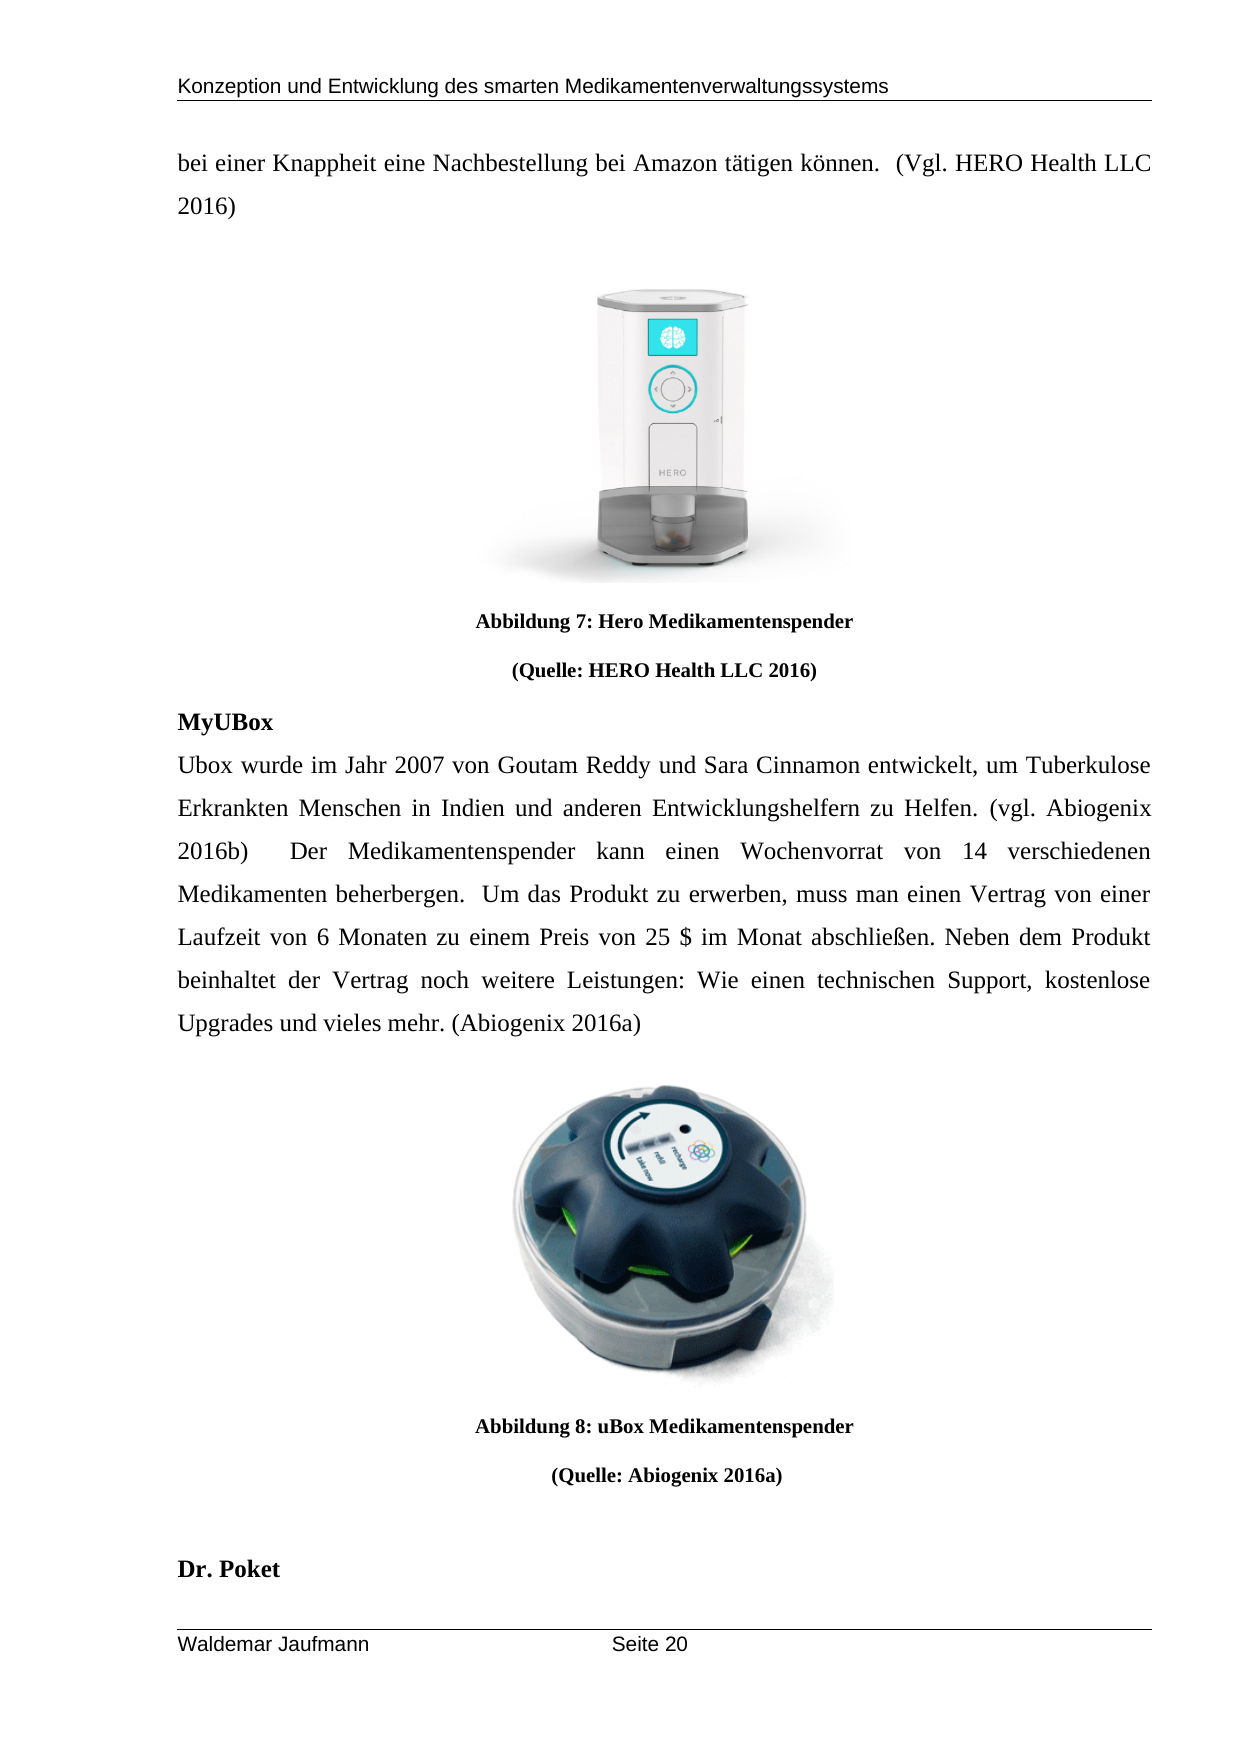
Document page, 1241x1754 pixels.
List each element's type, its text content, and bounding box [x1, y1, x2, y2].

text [177, 148, 1152, 219]
text Ubox wurde im Jahr 2007 von Goutam Reddy und Sara Cinnamon entwickelt, um Tuberkulose Erkrankten Menschen in Indien und anderen Entwicklungshelfern zu Helfen. (vgl. Abiogenix 2016b) Der Medikamentenspender kann einen Wochenvorrat von 14 verschiedenen Medikamenten beherbergen. Um das Produkt zu erwerben, muss man einen Vertrag von einer Laufzeit von 6 Monaten zu einem Preis von 25 $ im Monat abschließen. Neben dem Produkt beinhaltet der Vertrag noch weitere Leistungen: Wie einen technischen Support, kostenlose Upgrades und vieles mehr. (Abiogenix 2016a) [177, 750, 1152, 1037]
picture [495, 1051, 834, 1388]
text (Quelle: HERO Health LLC 2016) [177, 658, 1152, 682]
text MyUBox [177, 707, 1152, 735]
text Abbildung 7: Hero Medikamentenspender [177, 609, 1152, 633]
text Dr. Poket [177, 1554, 1152, 1583]
text (Quelle: Abiogenix 2016a) [177, 1463, 1152, 1487]
text Abbildung 8: uBox Medikamentenspender [177, 1414, 1152, 1438]
picture [477, 277, 852, 583]
